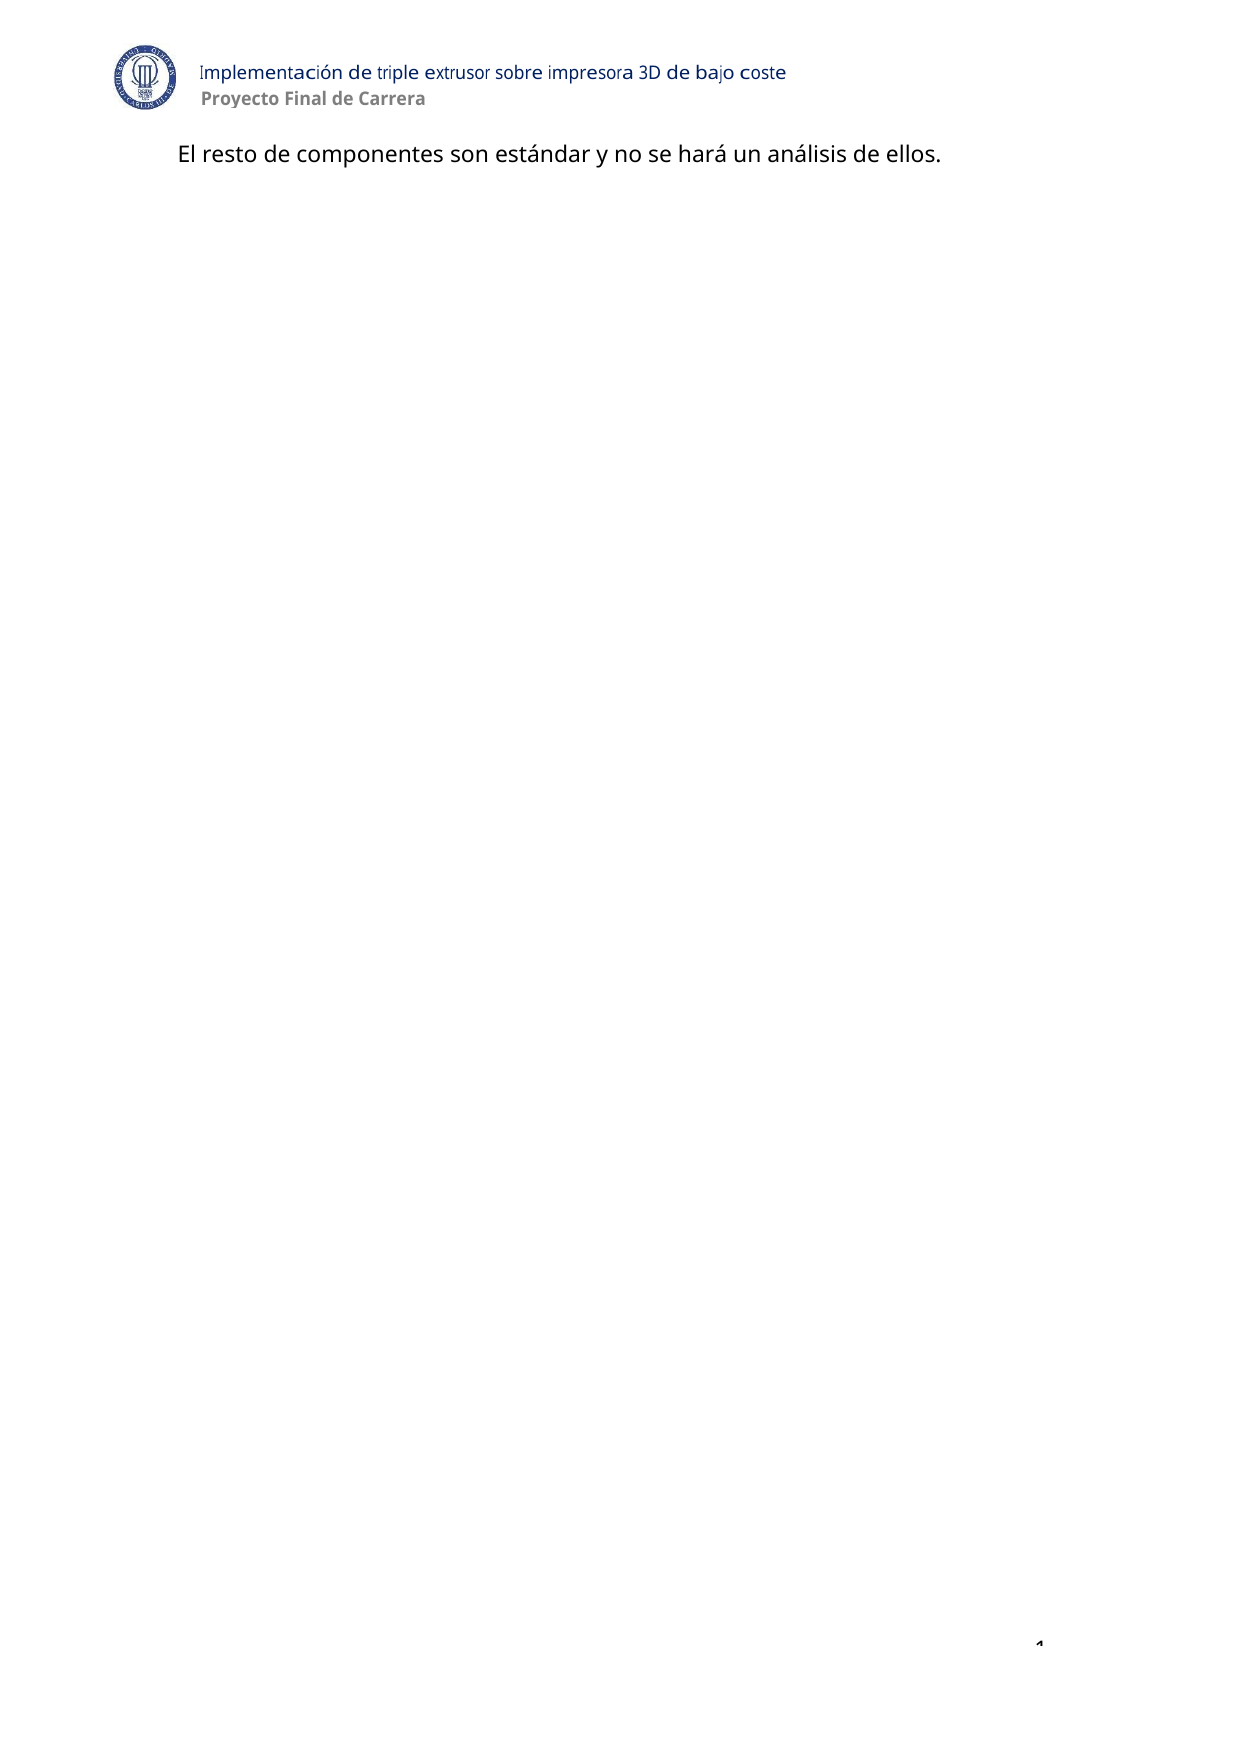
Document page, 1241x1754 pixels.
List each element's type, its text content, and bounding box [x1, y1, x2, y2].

text El resto de componentes son estándar y no se hará un análisis de ellos. [177, 137, 1148, 169]
picture [113, 43, 177, 110]
